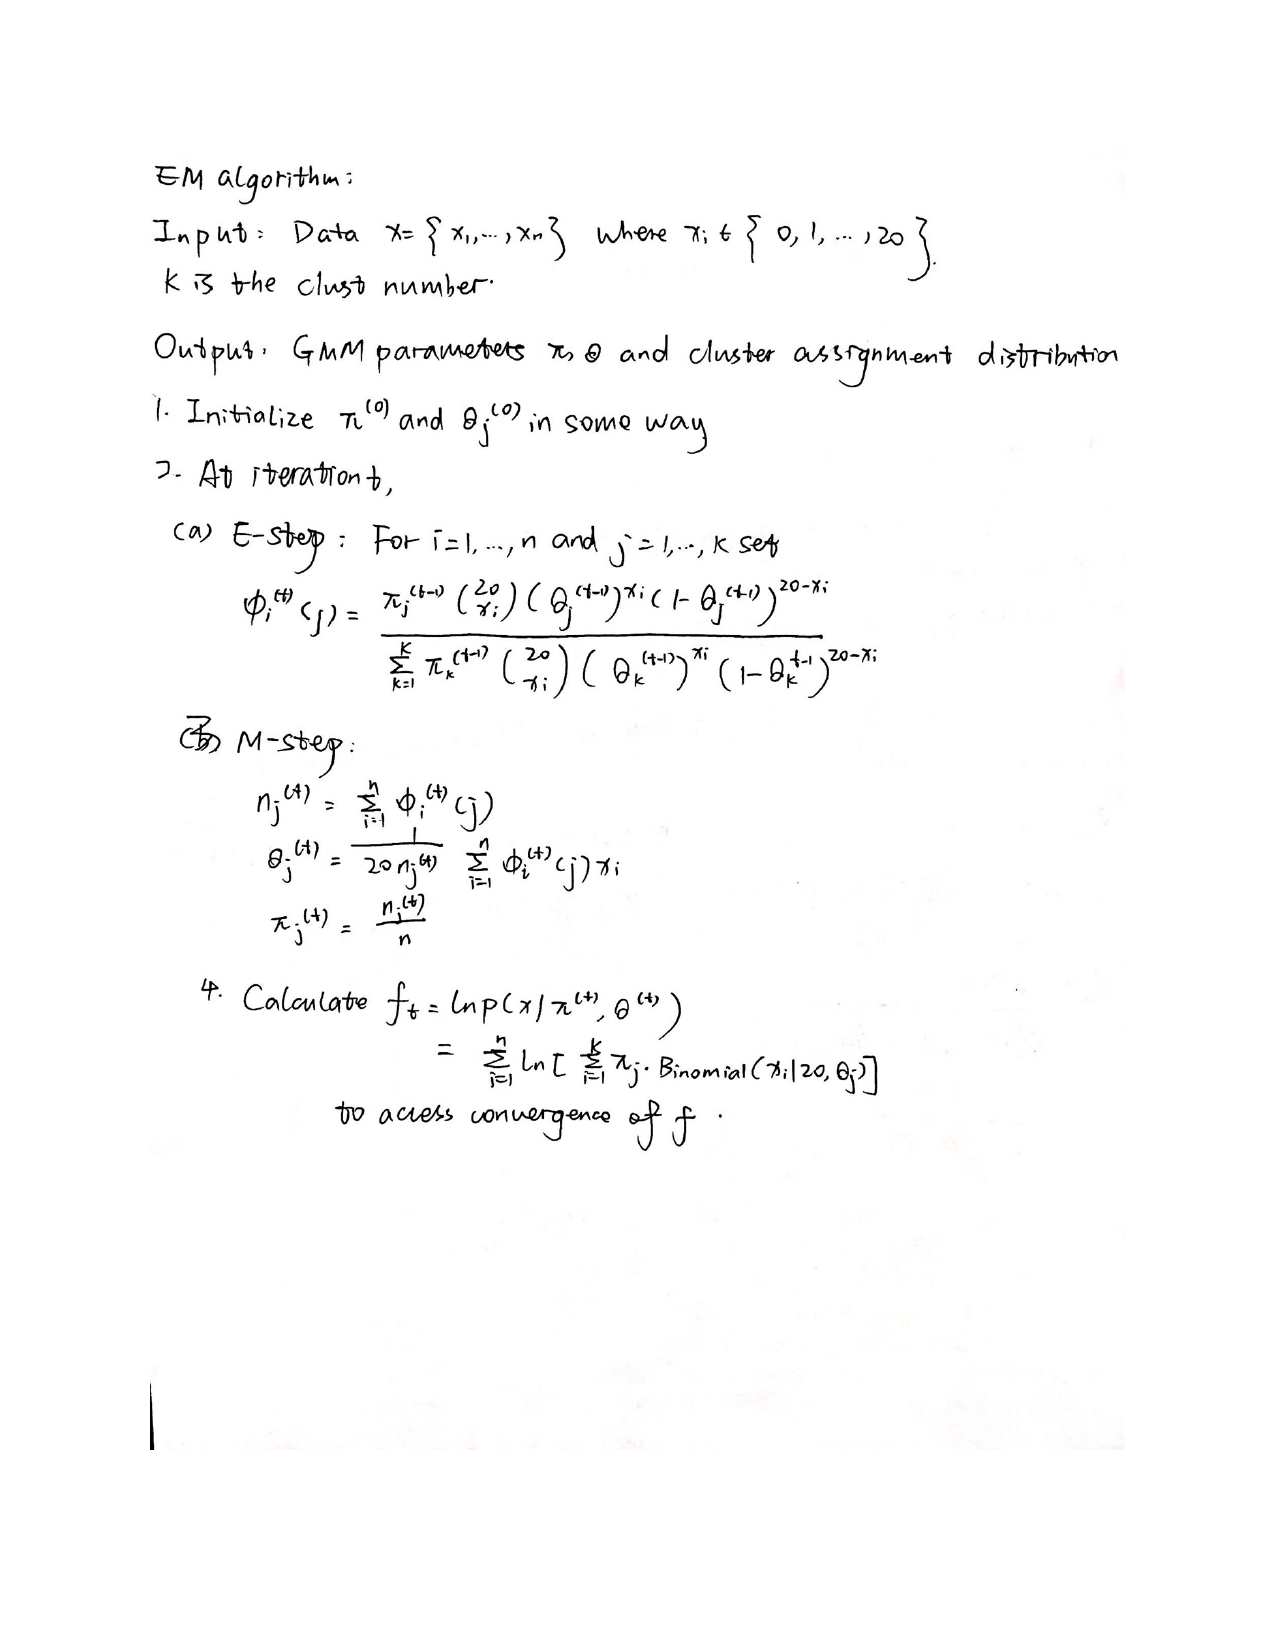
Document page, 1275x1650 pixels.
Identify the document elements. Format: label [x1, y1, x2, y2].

picture [150, 150, 1125, 1450]
